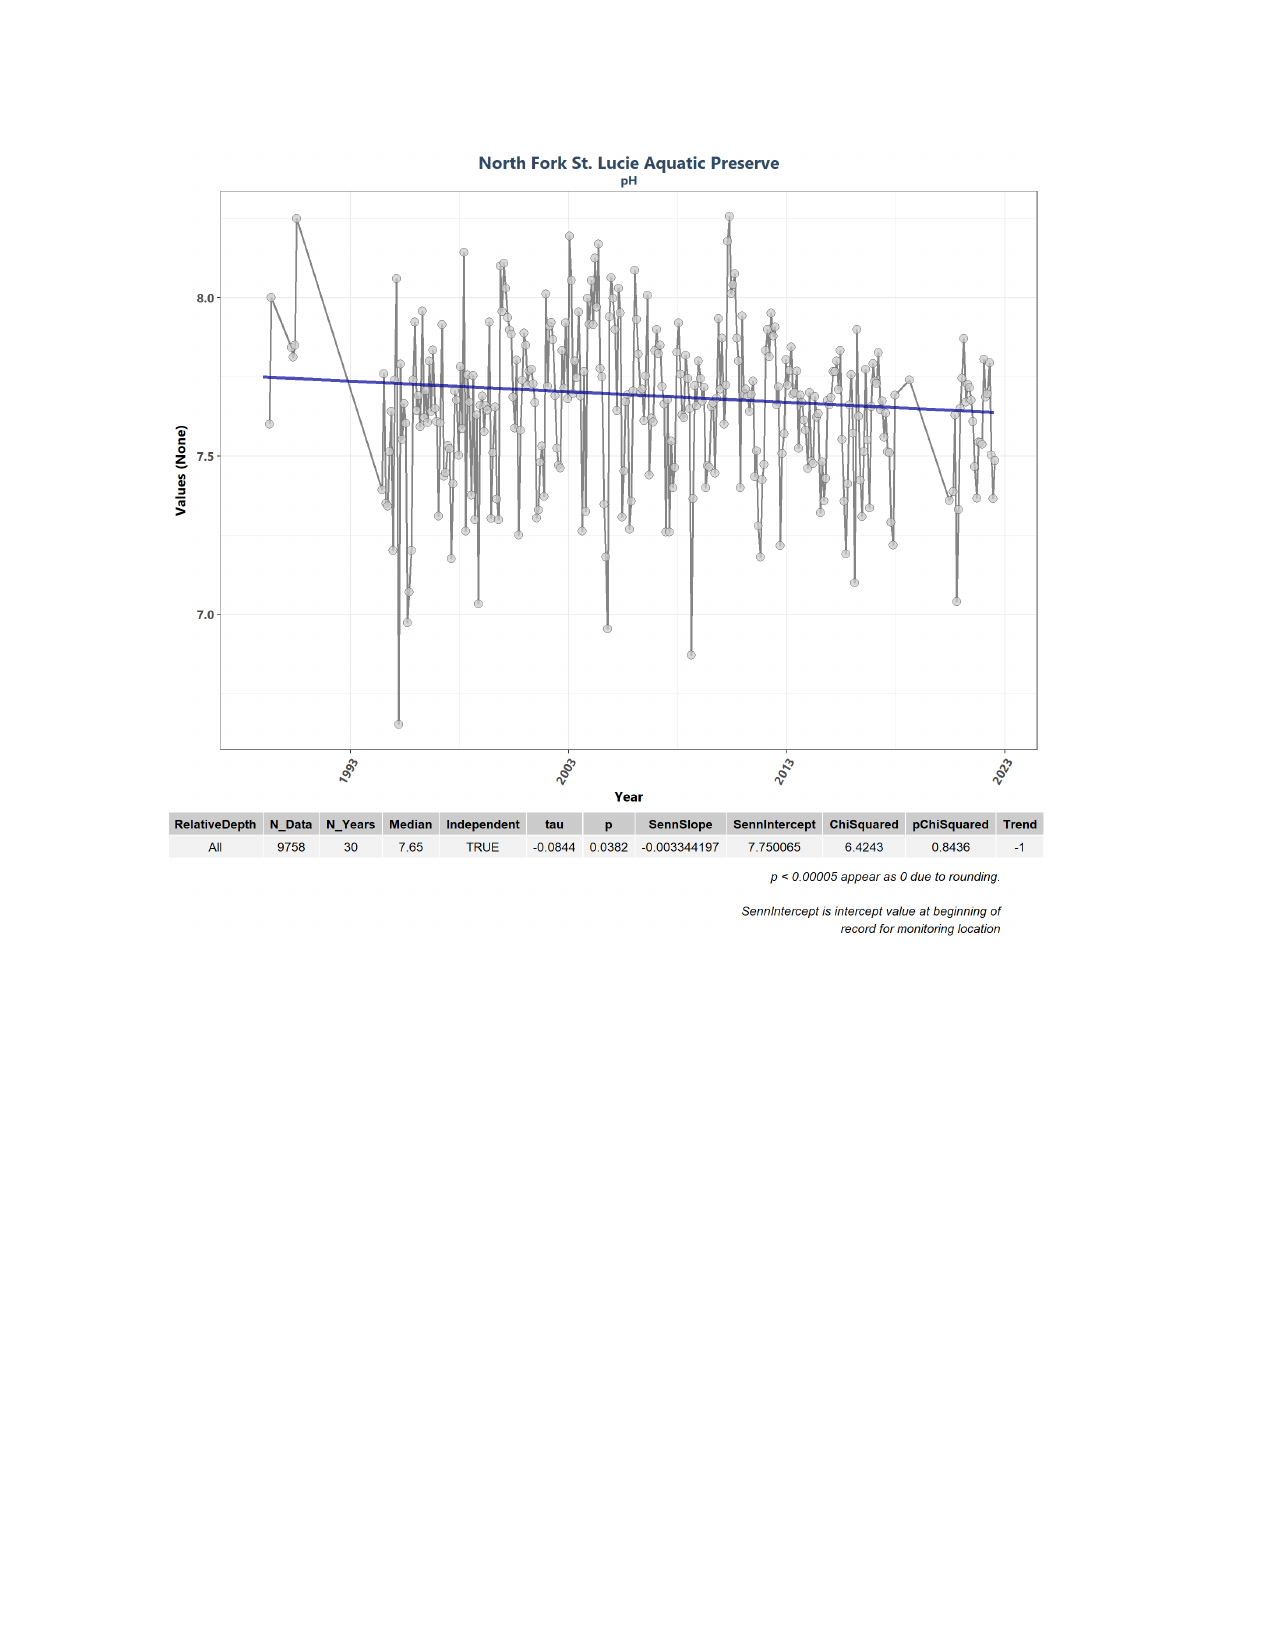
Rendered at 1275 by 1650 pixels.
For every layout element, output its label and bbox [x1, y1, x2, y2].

picture [168, 150, 1044, 938]
